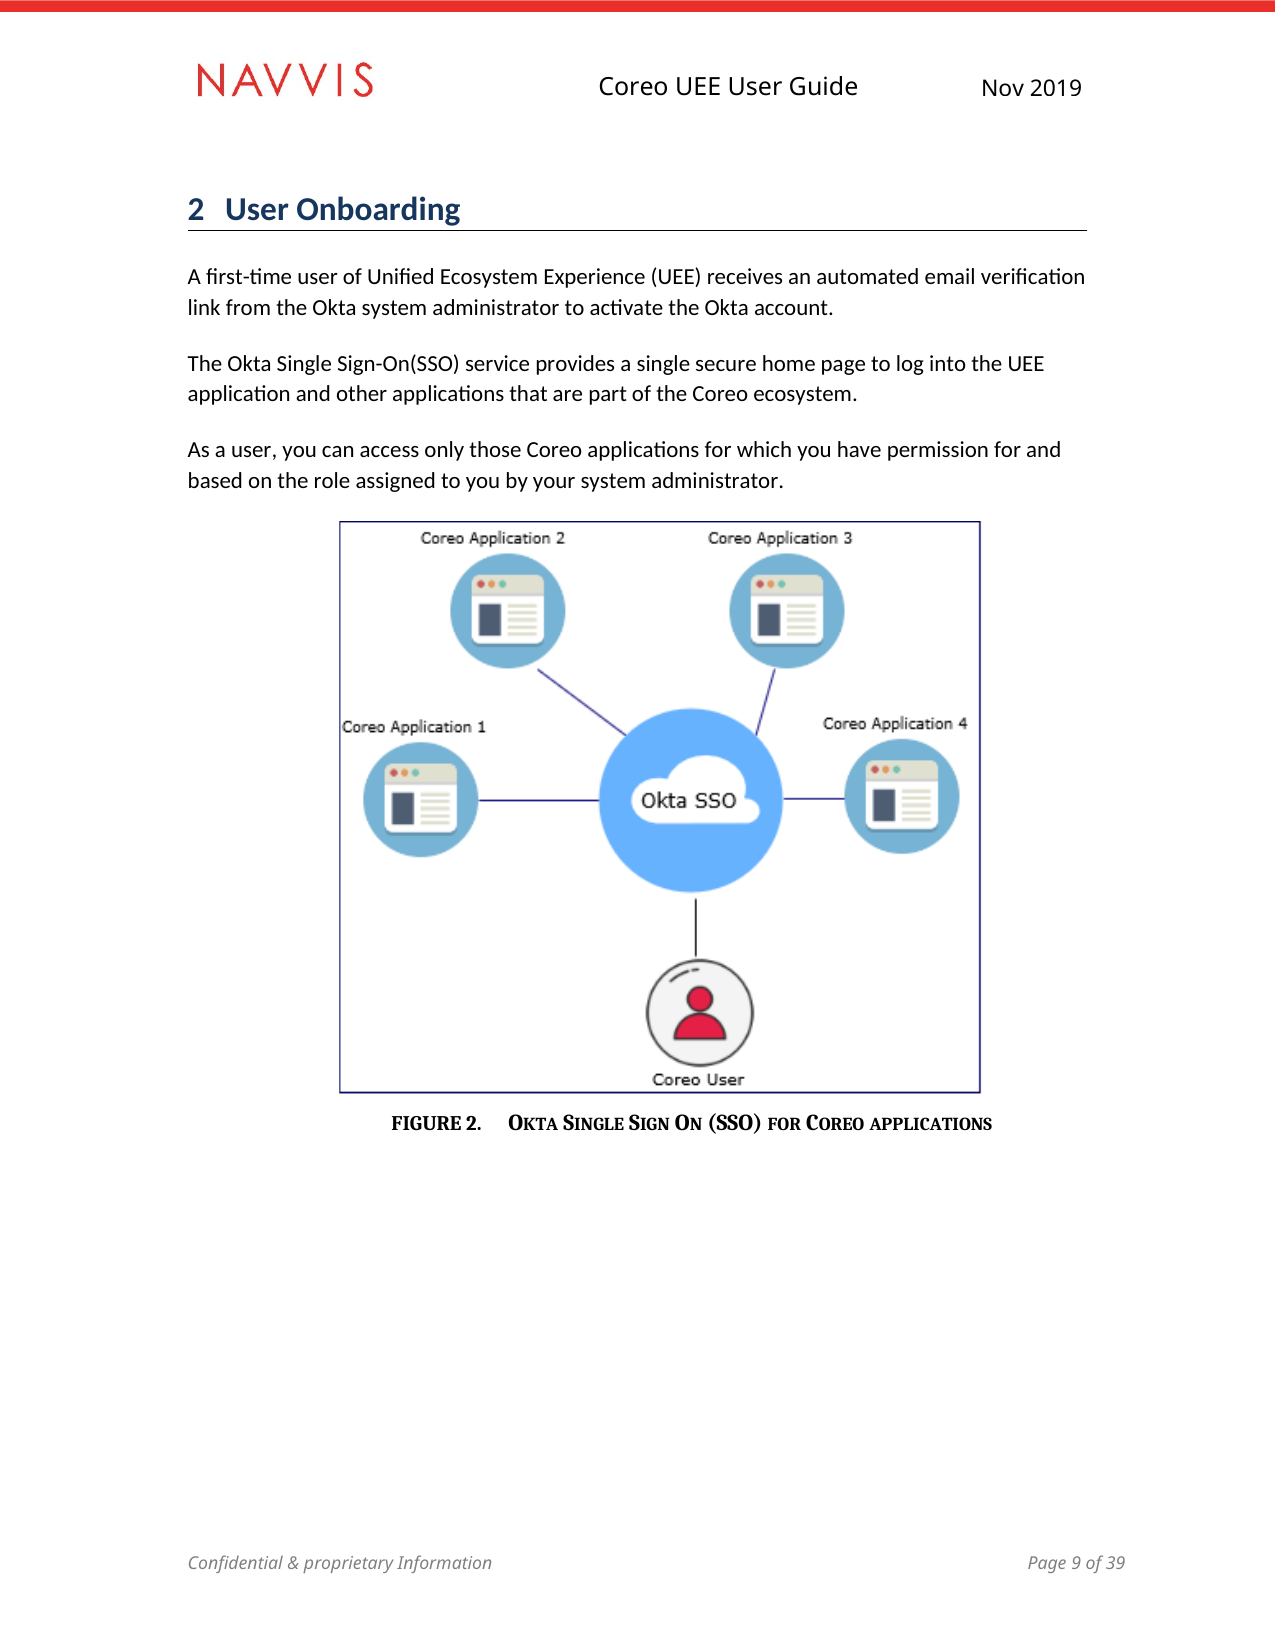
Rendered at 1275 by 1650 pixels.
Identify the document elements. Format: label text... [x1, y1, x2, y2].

picture [339, 521, 985, 1097]
text The Okta Single Sign-On(SSO) service provides a single secure home page to log into the UEE application and other applications that are part of the Coreo ecosystem. [187, 349, 1087, 408]
text Okta Single Sign On (SSO) for Coreo applications [296, 1109, 1087, 1136]
picture [187, 55, 383, 104]
subtitle User Onboarding [187, 187, 1087, 231]
text As a user, you can access only those Coreo applications for which you have permission for and based on the role assigned to you by your system administrator. [187, 435, 1087, 494]
text A first-time user of Unified Ecosystem Experience (UEE) receives an automated email verification link from the Okta system administrator to activate the Okta account. [187, 262, 1087, 321]
